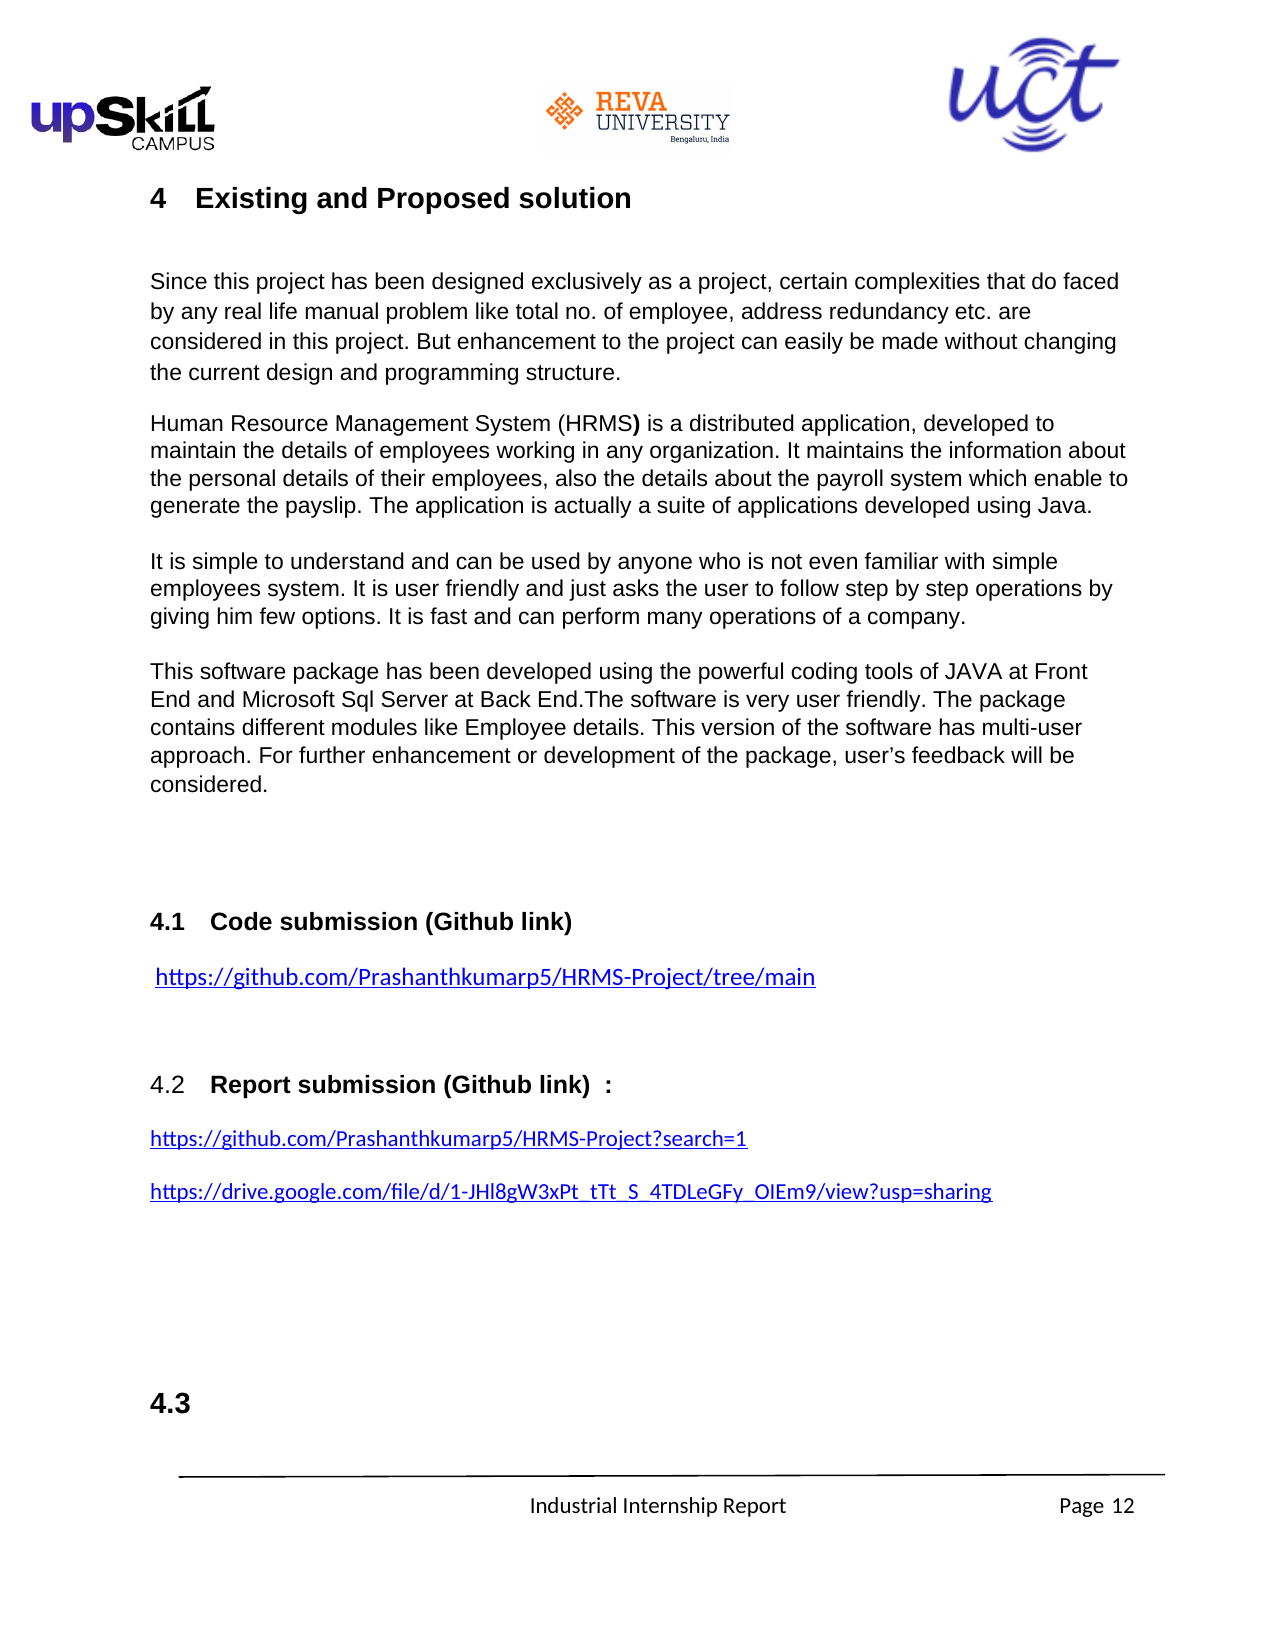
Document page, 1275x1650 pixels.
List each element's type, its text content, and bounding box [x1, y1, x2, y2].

text https://github.com/Prashanthkumarp5/HRMS-Project?search=1 [150, 1124, 1134, 1152]
picture [946, 28, 1125, 154]
text https://drive.google.com/file/d/1-JHl8gW3xPt_tTt_S_4TDLeGFy_OIEm9/view?usp=sharing [150, 1177, 1134, 1205]
text It is simple to understand and can be used by anyone who is not even familiar with simple employees system. It is user friendly and just asks the user to follow step by step operations by giving him few options. It is fast and can perform many operations of a company. [150, 548, 1134, 629]
text https://github.com/Prashanthkumarp5/HRMS-Project/tree/main [150, 961, 1134, 991]
picture [0, 73, 246, 154]
picture [541, 81, 734, 154]
subtitle Report submission (Github link) : [150, 1074, 1134, 1099]
text This software package has been developed using the powerful coding tools of JAVA at Front End and Microsoft Sql Server at Back End.The software is very user friendly. The package contains different modules like Employee details. This version of the software has multi-user approach. For further enhancement or development of the package, user’s feedback will be considered. [150, 658, 1134, 798]
text Since this project has been designed exclusively as a project, certain complexities that do faced by any real life manual problem like total no. of employee, address redundancy etc. are considered in this project. But enhancement to the project can easily be made without changing the current design and programming structure. [150, 268, 1134, 385]
subtitle Code submission (Github link) [150, 911, 1134, 936]
text Human Resource Management System (HRMS) is a distributed application, developed to maintain the details of employees working in any organization. It maintains the information about the personal details of their employees, also the details about the payroll system which enable to generate the payslip. The application is actually a suite of applications developed using Java. [150, 409, 1134, 519]
subtitle Existing and Proposed solution [150, 181, 1134, 215]
